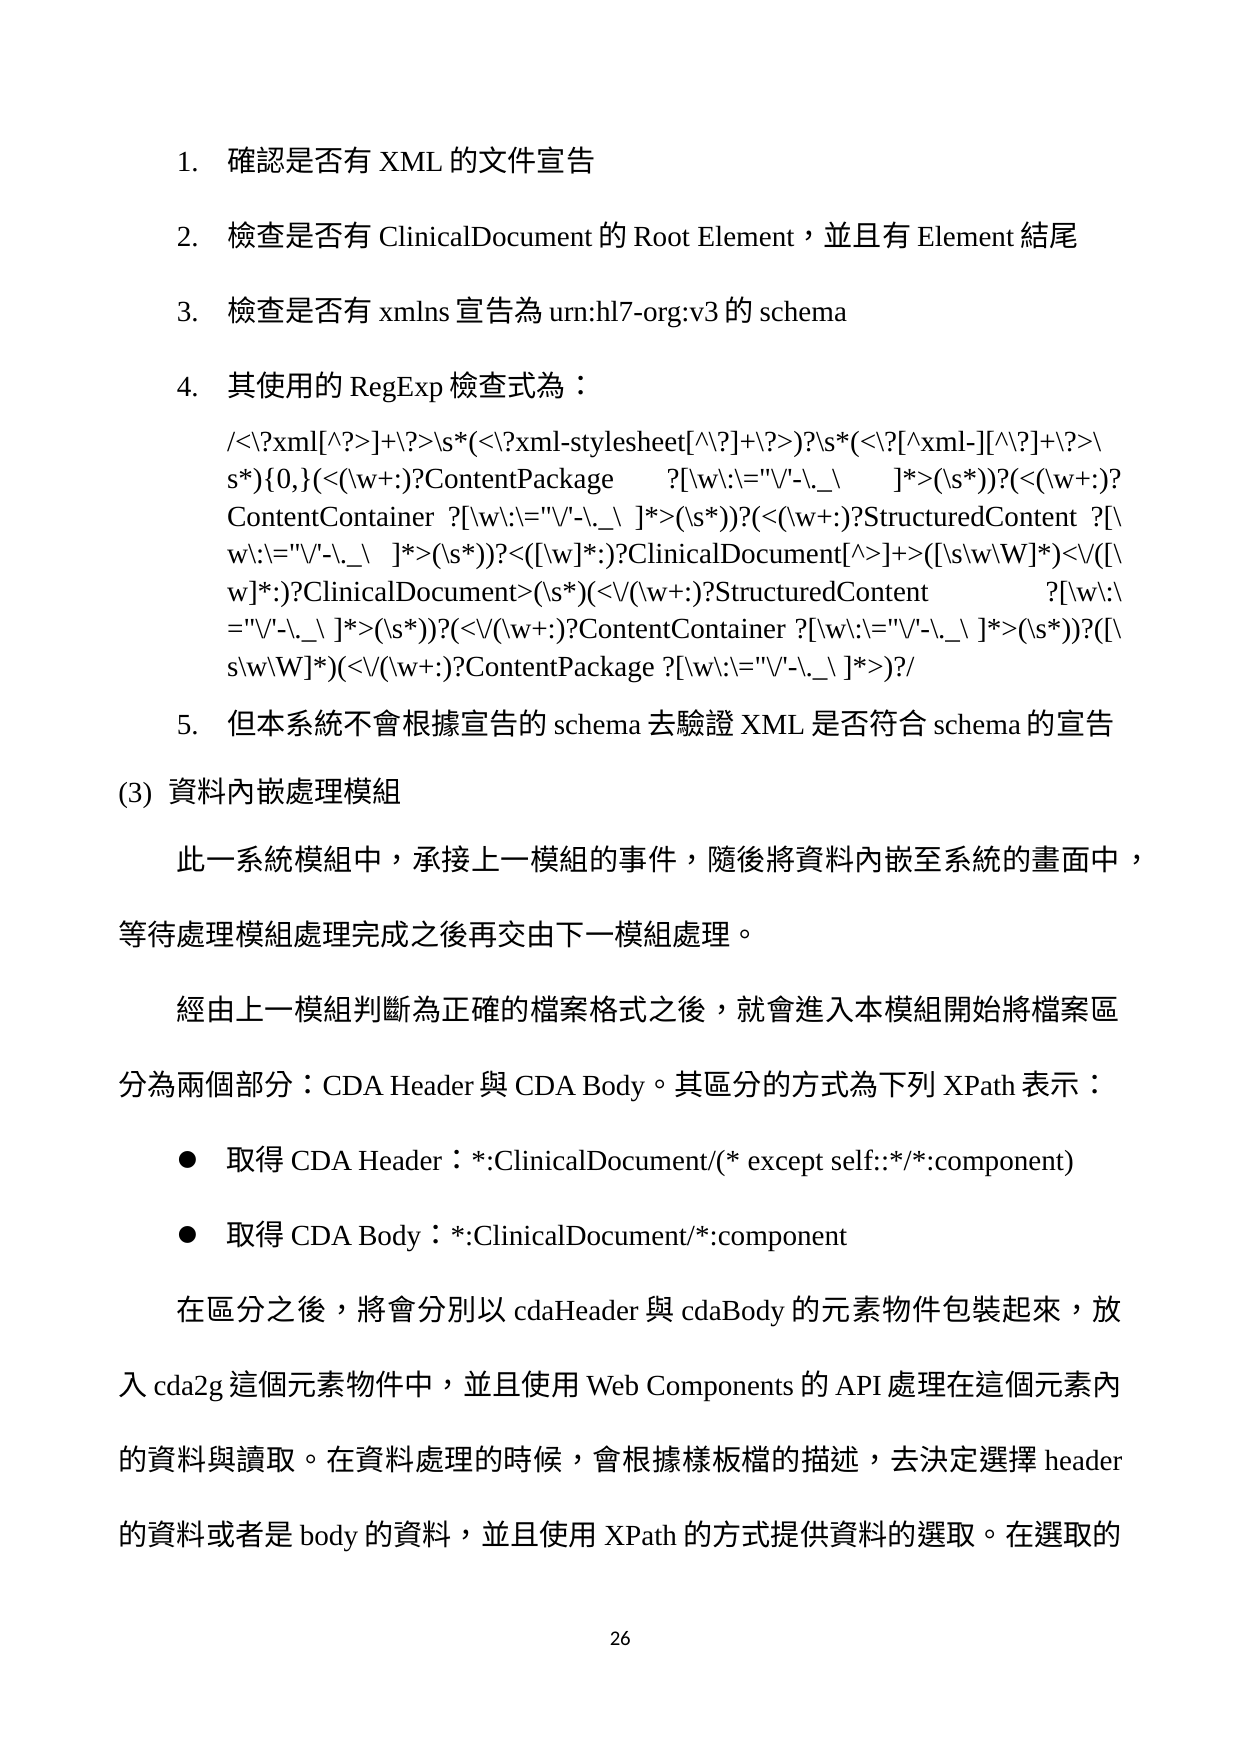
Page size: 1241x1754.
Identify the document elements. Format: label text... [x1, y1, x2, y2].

text 此一系統模組中，承接上一模組的事件，隨後將資料內嵌至系統的畫面中，等待處理模組處理完成之後再交由下一模組處理。 [118, 820, 1122, 970]
text 經由上一模組判斷為正確的檔案格式之後，就會進入本模組開始將檔案區分為兩個部分：CDA Header與CDA Body。其區分的方式為下列XPath表示： [118, 970, 1122, 1120]
list 其使用的RegExp檢查式為： /<\?xml[^?>]+\?>\s*(<\?xml-stylesheet[^\?]+\?>)?\s*(<\?[^xml-][^\?]+\?>\s*){0,}(<(\w+:)?ContentPackage ?[\w\:\="\/'-\._\ ]*>(\s*))?(<(\w+:)?ContentContainer ?[\w\:\="\/'-\._\ ]*>(\s*))?(<(\w+:)?StructuredContent ?[\w\:\="\/'-\._\ ]*>(\s*))?<([\w]*:)?ClinicalDocument[^>]+>([\s\w\W]*)<\/([\w]*:)?ClinicalDocument>(\s*)(<\/(\w+:)?StructuredContent ?[\w\:\="\/'-\._\ ]*>(\s*))?(<\/(\w+:)?ContentContainer ?[\w\:\="\/'-\._\ ]*>(\s*))?([\s\w\W]*)(<\/(\w+:)?ContentPackage ?[\w\:\="\/'-\._\ ]*>)?/ [177, 347, 1122, 684]
list 但本系統不會根據宣告的schema去驗證XML是否符合schema的宣告 [177, 684, 1122, 759]
list 確認是否有XML的文件宣告 [177, 122, 1122, 197]
list 檢查是否有ClinicalDocument的Root Element，並且有Element結尾 [177, 197, 1122, 272]
list 檢查是否有xmlns宣告為urn:hl7-org:v3的schema [177, 272, 1122, 347]
subtitle 資料內嵌處理模組 [118, 768, 1122, 811]
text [118, 1270, 1122, 1570]
list 取得CDA Body：*:ClinicalDocument/*:component [176, 1195, 1122, 1270]
list 取得CDA Header：*:ClinicalDocument/(* except self::*/*:component) [176, 1120, 1122, 1195]
